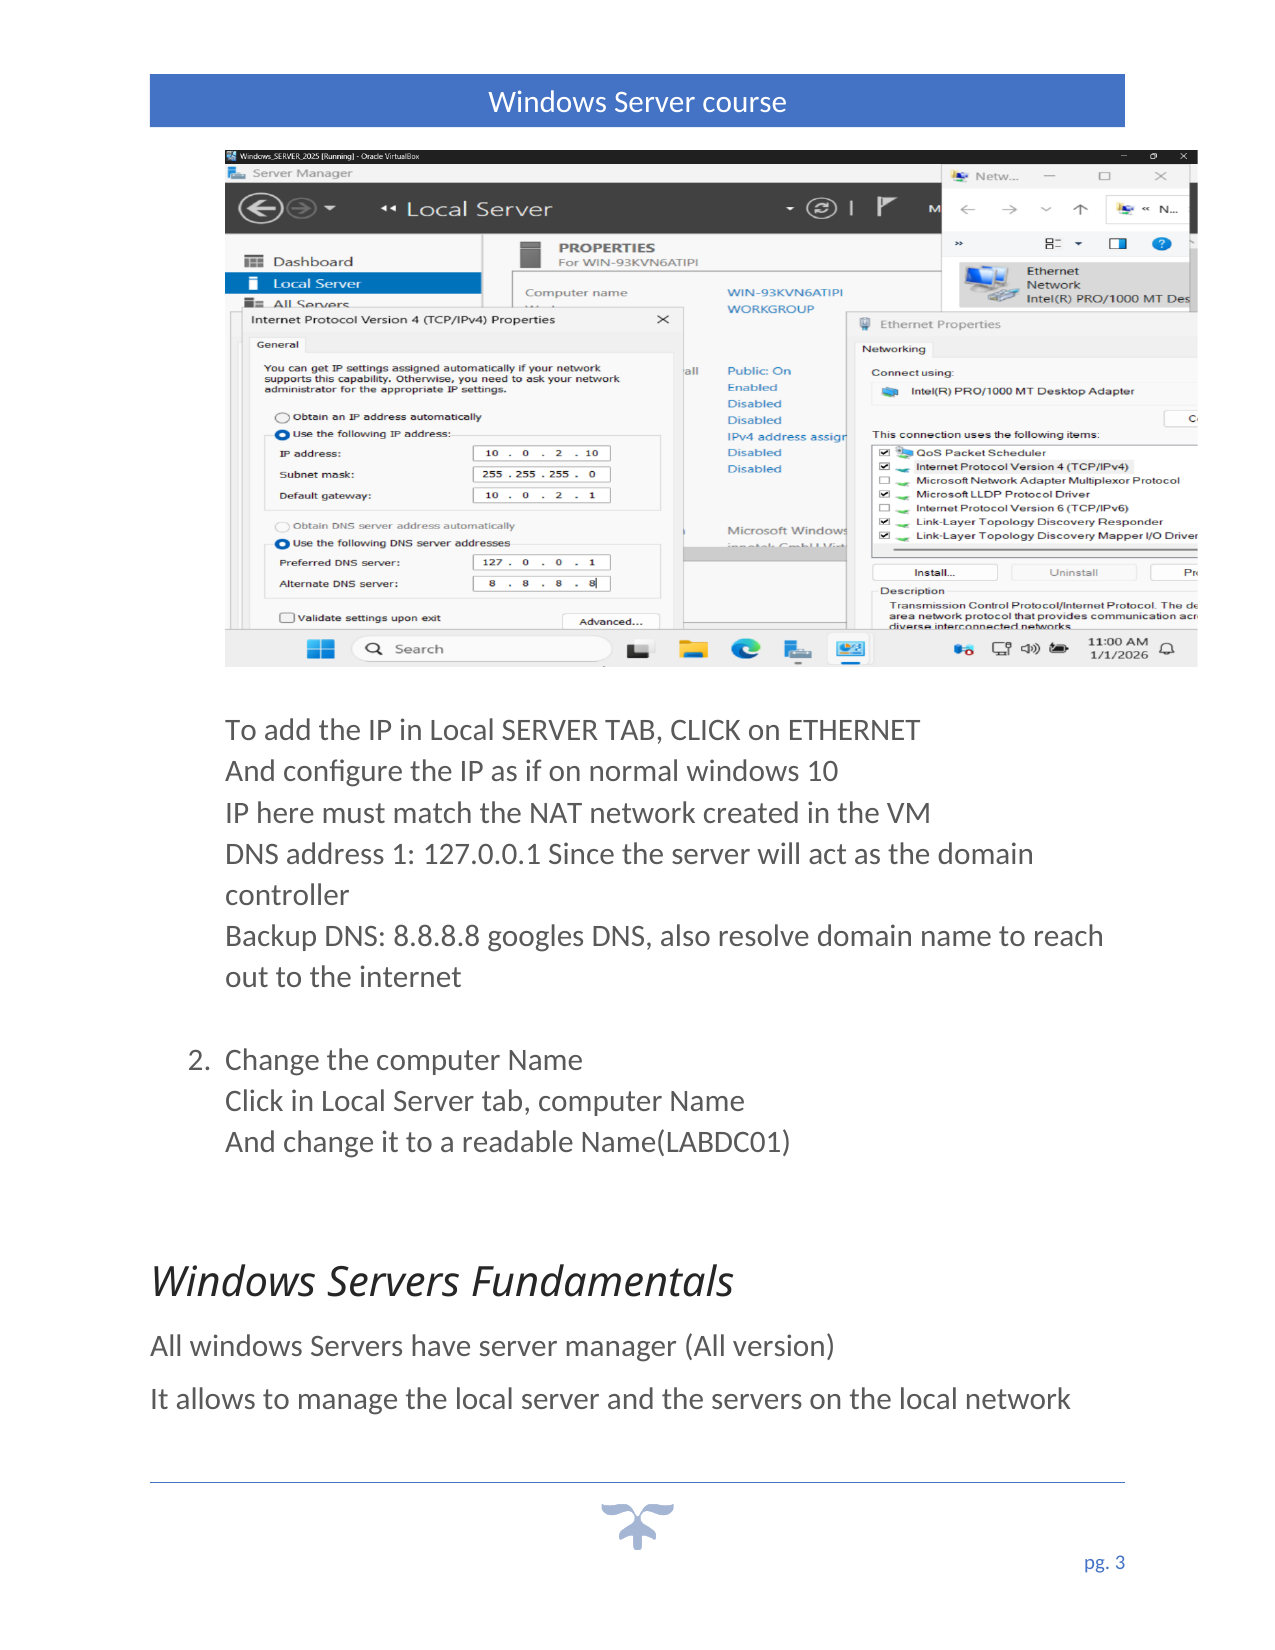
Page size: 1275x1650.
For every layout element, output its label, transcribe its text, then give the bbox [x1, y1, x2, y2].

list And change it to a readable Name(LABDC01) [225, 1122, 1125, 1160]
list Click in Local Server tab, computer Name [225, 1081, 1125, 1119]
list Change the computer Name [187, 1039, 1125, 1078]
text All windows Servers have server manager (All version) [150, 1326, 1125, 1364]
list DNS address 1: 127.0.0.1 Since the server will act as the domain controller [225, 834, 1125, 913]
picture [225, 150, 1198, 667]
subtitle Windows Servers Fundamentals [150, 1252, 1125, 1309]
text It allows to manage the local server and the servers on the local network [150, 1379, 1125, 1418]
list And configure the IP as if on normal windows 10 [225, 752, 1125, 790]
list Backup DNS: 8.8.8.8 googles DNS, also resolve domain name to reach out to the internet [225, 916, 1125, 995]
list IP here must match the NAT network created in the VM [225, 793, 1125, 831]
list To add the IP in Local SERVER TAB, CLICK on ETHERNET [225, 710, 1125, 748]
